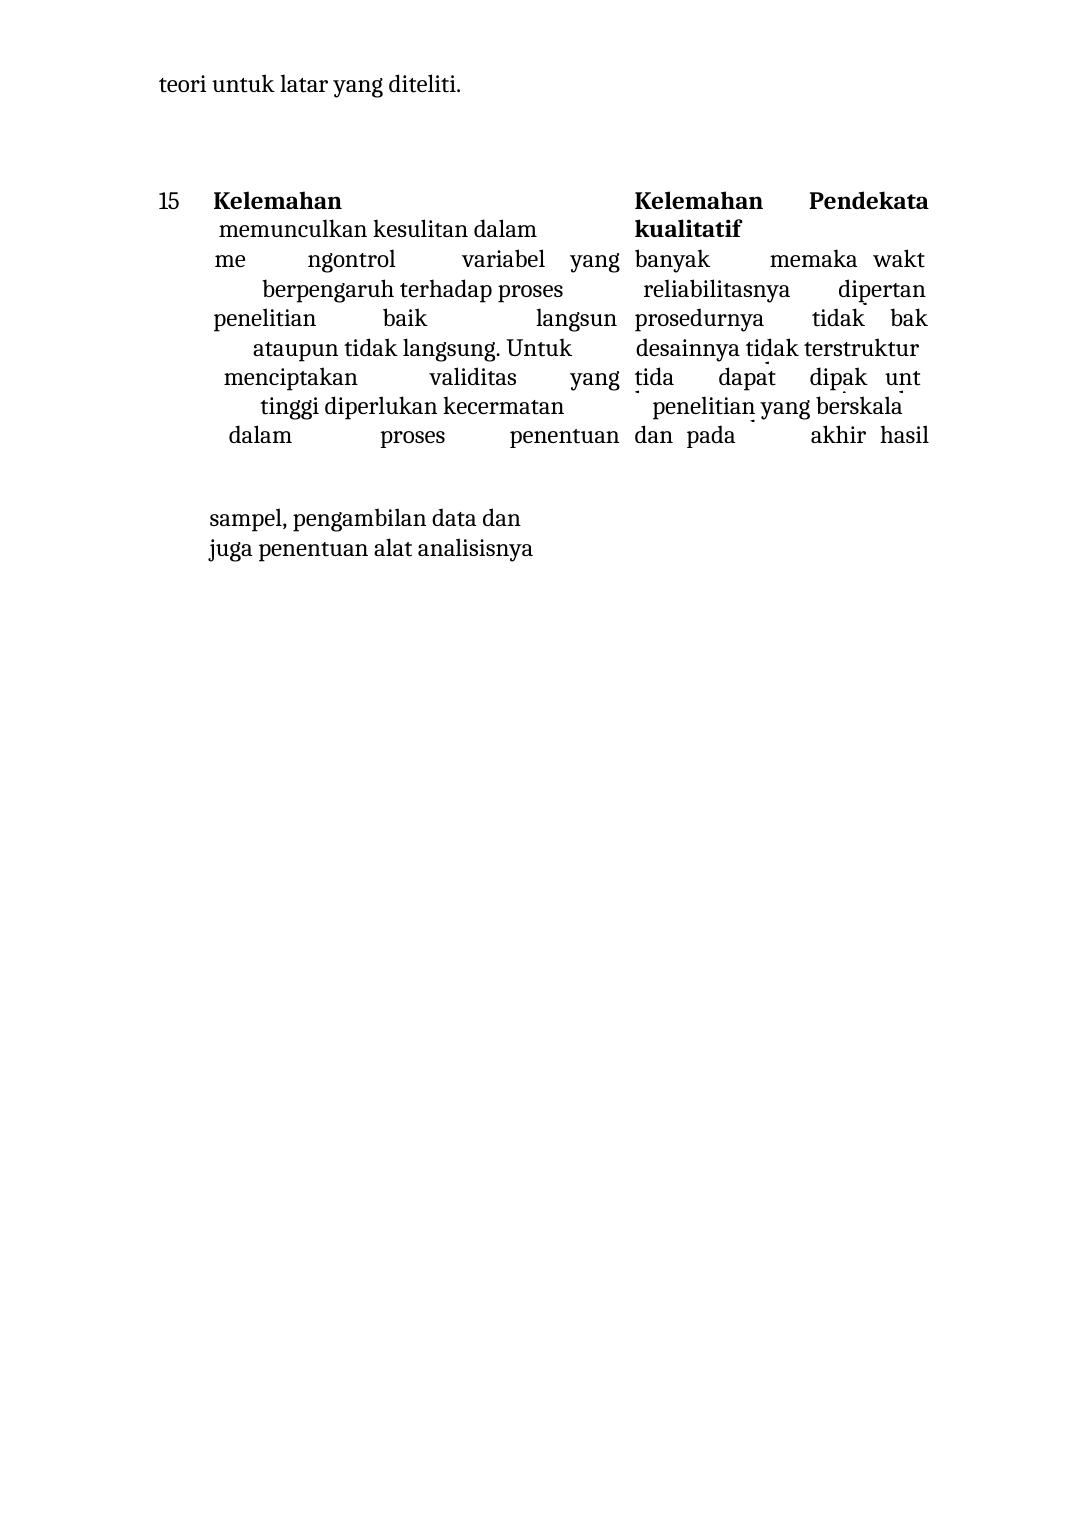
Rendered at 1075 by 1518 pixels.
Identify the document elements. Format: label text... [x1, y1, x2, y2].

table_cell langsung [504, 305, 625, 334]
table_cell prosedurnya [625, 305, 808, 334]
table_header Kelemahan [625, 188, 808, 215]
table_cell ataupun tidak langsung. Untuk [200, 334, 625, 363]
table_cell memakan [747, 243, 869, 274]
table_cell dapat [686, 363, 808, 392]
table_cell akhirnya [808, 422, 869, 447]
table_cell penentuan [504, 422, 625, 447]
table_cell berpengaruh terhadap proses [200, 274, 625, 305]
table_cell untuk [869, 363, 929, 392]
text sampel, pengambilan data dan juga penentuan alat analisisnya [209, 504, 569, 562]
table_cell variabel [443, 243, 564, 274]
table_cell pada [686, 422, 808, 447]
table_header Kelemahan [200, 188, 625, 215]
table_header Pendekatan [808, 188, 929, 215]
table_cell yang [565, 363, 625, 392]
table_cell dipakai [808, 363, 869, 392]
table_cell ngontrol [260, 243, 443, 274]
table_cell dalam [200, 422, 321, 447]
table_cell banyak [625, 243, 747, 274]
table_cell dipertanyakan, [808, 274, 929, 305]
table_cell hasil [869, 422, 929, 447]
table_cell yang [565, 243, 625, 274]
text teori untuk latar yang diteliti. [158, 73, 941, 97]
table_cell menciptakan [200, 363, 382, 392]
table_cell tidak [808, 305, 869, 334]
table_cell me [200, 243, 260, 274]
table_cell penelitian yang berskala besar [625, 393, 929, 422]
table_cell tinggi diperlukan kecermatan [200, 393, 625, 422]
table_cell baik [382, 305, 504, 334]
table_cell dan [625, 422, 686, 447]
table_cell kualitatif [625, 215, 929, 242]
table_cell proses [321, 422, 504, 447]
table_cell memunculkan kesulitan dalam [200, 215, 625, 242]
table_cell penelitian [200, 305, 382, 334]
table_cell baku, [869, 305, 929, 334]
table_cell desainnya tidak terstruktur dan [625, 334, 929, 363]
table_cell waktu, [869, 243, 929, 274]
table_cell validitas [382, 363, 564, 392]
table_header 15 [139, 188, 199, 447]
table_cell reliabilitasnya [625, 274, 808, 305]
table_cell tidak [625, 363, 686, 392]
